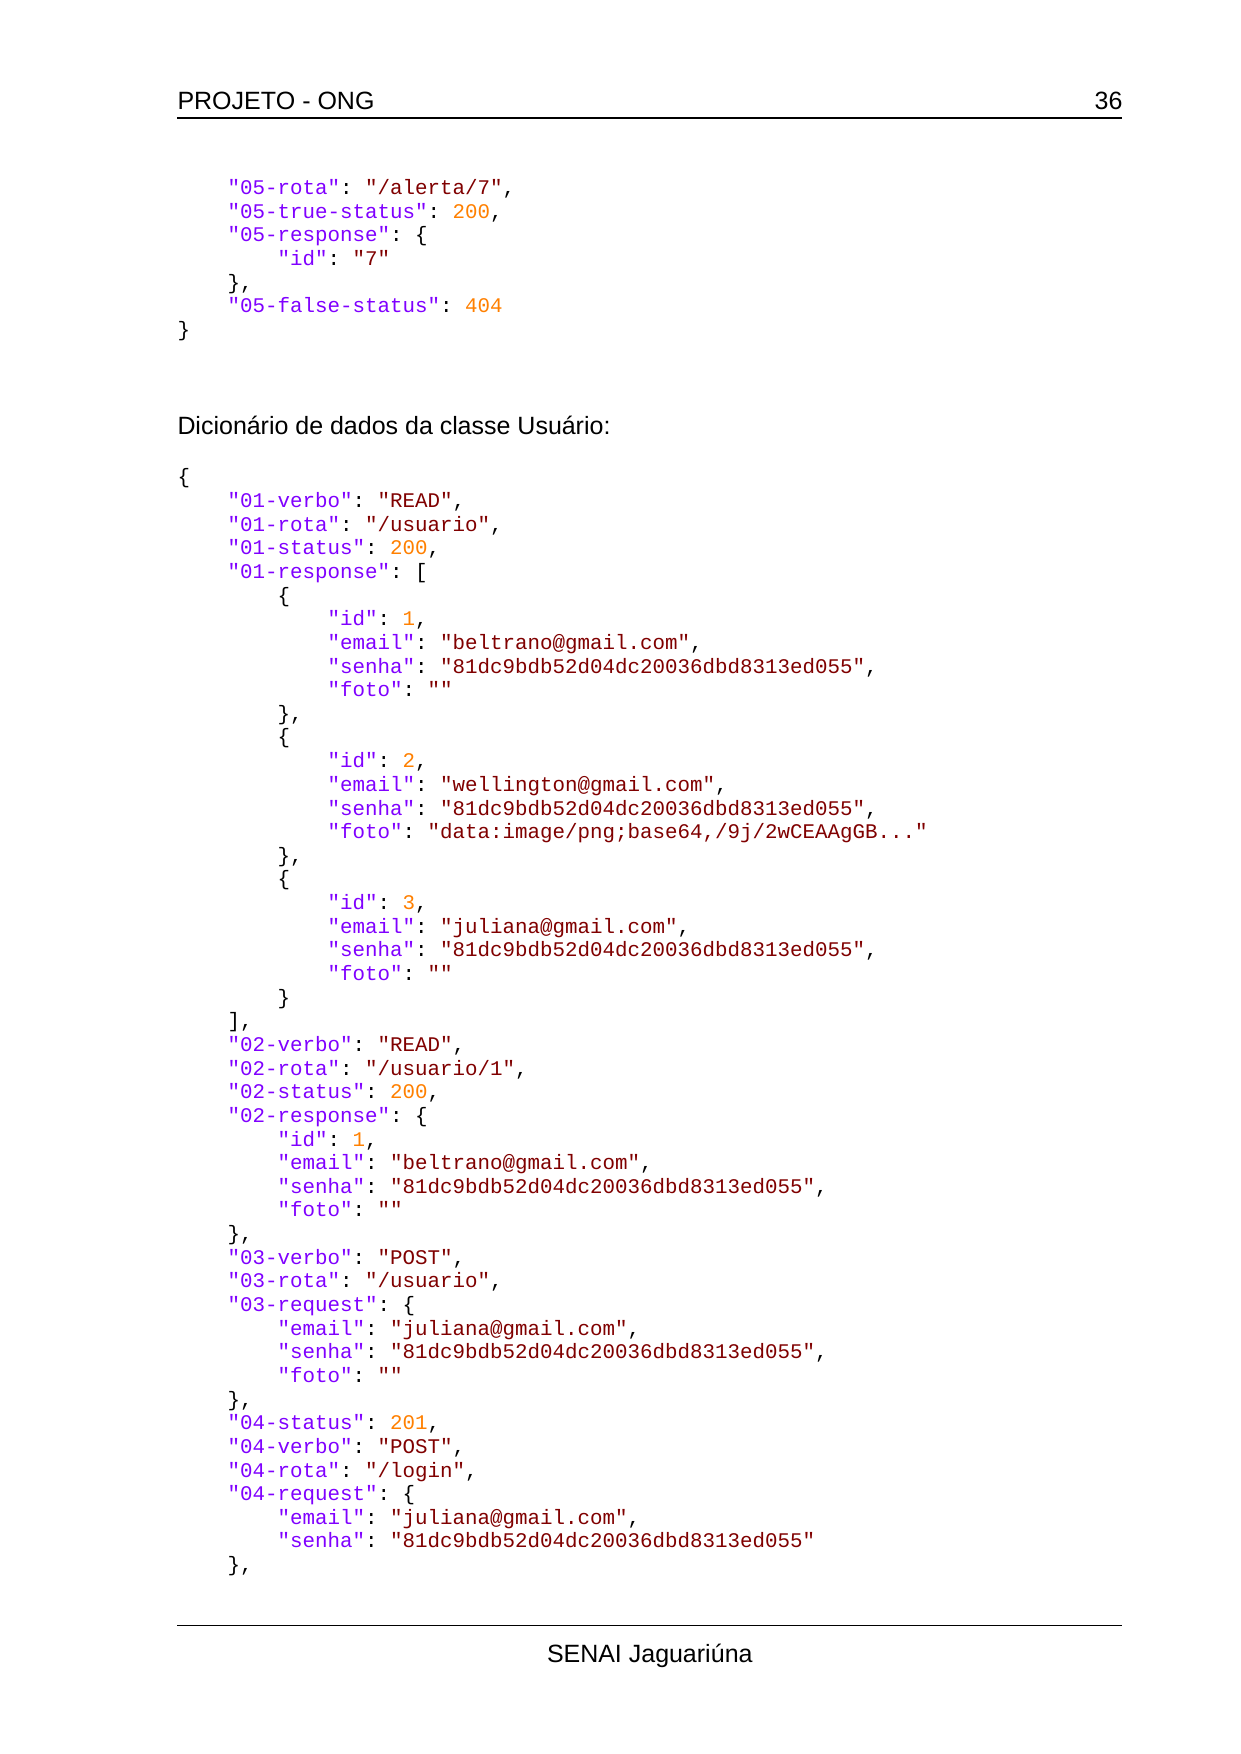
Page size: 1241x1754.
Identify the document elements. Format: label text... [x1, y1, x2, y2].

text "02-response": { [177, 1105, 1122, 1128]
text "email": "wellington@gmail.com", [177, 774, 1122, 797]
text } [177, 987, 1122, 1010]
text }, [177, 845, 1122, 868]
text "05-rota": "/alerta/7", [177, 177, 1122, 201]
text "email": "juliana@gmail.com", [177, 1318, 1122, 1341]
text }, [177, 272, 1122, 295]
text "02-status": 200, [177, 1081, 1122, 1105]
text "id": 1, [177, 1128, 1122, 1152]
text "02-rota": "/usuario/1", [177, 1058, 1122, 1081]
text "id": 1, [177, 608, 1122, 632]
text "foto": "" [177, 1365, 1122, 1389]
text "email": "juliana@gmail.com", [177, 1507, 1122, 1531]
text "05-response": { [177, 224, 1122, 248]
text "04-status": 201, [177, 1412, 1122, 1436]
text "foto": "data:image/png;base64,/9j/2wCEAAgGB..." [177, 821, 1122, 845]
text } [177, 319, 1122, 343]
text "senha": "81dc9bdb52d04dc20036dbd8313ed055", [177, 939, 1122, 963]
text "senha": "81dc9bdb52d04dc20036dbd8313ed055", [177, 1341, 1122, 1365]
text "id": "7" [177, 248, 1122, 272]
text "05-false-status": 404 [177, 295, 1122, 319]
text "senha": "81dc9bdb52d04dc20036dbd8313ed055" [177, 1531, 1122, 1554]
text "senha": "81dc9bdb52d04dc20036dbd8313ed055", [177, 797, 1122, 821]
text "foto": "" [177, 1199, 1122, 1223]
text "03-rota": "/usuario", [177, 1270, 1122, 1294]
text "02-verbo": "READ", [177, 1034, 1122, 1058]
text "01-rota": "/usuario", [177, 514, 1122, 537]
text "foto": "" [177, 679, 1122, 703]
text }, [177, 1223, 1122, 1247]
text "email": "juliana@gmail.com", [177, 916, 1122, 939]
text { [177, 868, 1122, 892]
text "03-request": { [177, 1294, 1122, 1318]
text { [177, 585, 1122, 608]
text Dicionário de dados da classe Usuário: [177, 411, 1122, 439]
text "03-verbo": "POST", [177, 1247, 1122, 1270]
text "id": 2, [177, 750, 1122, 774]
text "01-verbo": "READ", [177, 490, 1122, 514]
text "email": "beltrano@gmail.com", [177, 1152, 1122, 1176]
text { [177, 727, 1122, 750]
text "email": "beltrano@gmail.com", [177, 632, 1122, 656]
text "04-request": { [177, 1483, 1122, 1507]
text "04-rota": "/login", [177, 1459, 1122, 1483]
text "04-verbo": "POST", [177, 1436, 1122, 1459]
text }, [177, 1554, 1122, 1578]
text "01-status": 200, [177, 537, 1122, 561]
text }, [177, 1389, 1122, 1412]
text "05-true-status": 200, [177, 201, 1122, 224]
text "foto": "" [177, 963, 1122, 987]
text "senha": "81dc9bdb52d04dc20036dbd8313ed055", [177, 656, 1122, 679]
text "senha": "81dc9bdb52d04dc20036dbd8313ed055", [177, 1176, 1122, 1199]
text }, [177, 703, 1122, 727]
text ], [177, 1010, 1122, 1034]
text { [177, 466, 1122, 490]
text "id": 3, [177, 892, 1122, 916]
text "01-response": [ [177, 561, 1122, 585]
